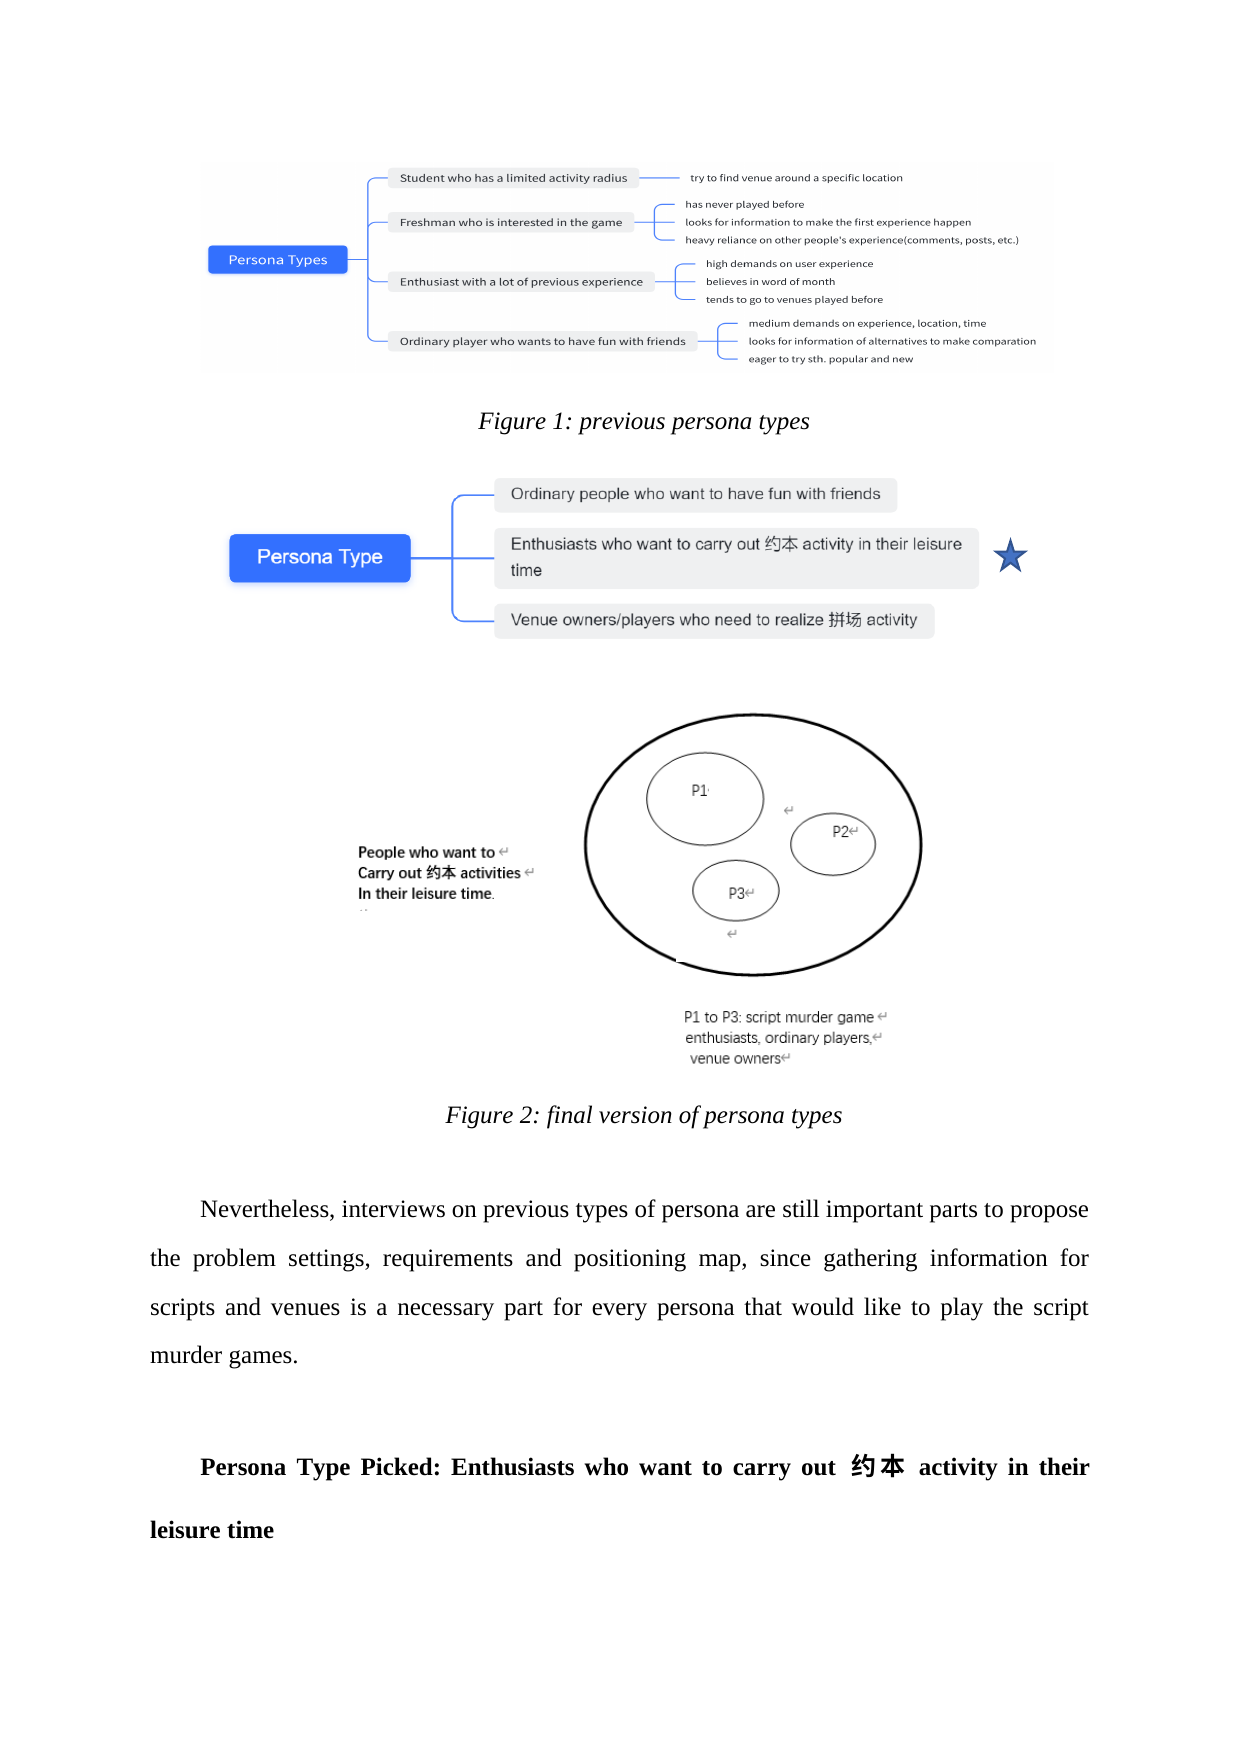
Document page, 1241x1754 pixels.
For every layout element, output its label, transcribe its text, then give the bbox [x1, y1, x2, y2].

picture [324, 693, 960, 1078]
text Nevertheless, interviews on previous types of persona are still important parts to propose the problem settings, requirements and positioning map, since gathering information for scripts and venues is a necessary part for every persona that would like to play the script murder games. [150, 1192, 1090, 1371]
text Figure 2: final version of persona types [150, 1098, 1090, 1131]
text Persona Type Picked: Enthusiasts who want to carry out 约本 activity in their leisure time [150, 1432, 1090, 1546]
picture [193, 451, 996, 671]
text Figure 1: previous persona types [150, 404, 1090, 437]
picture [200, 162, 1054, 373]
